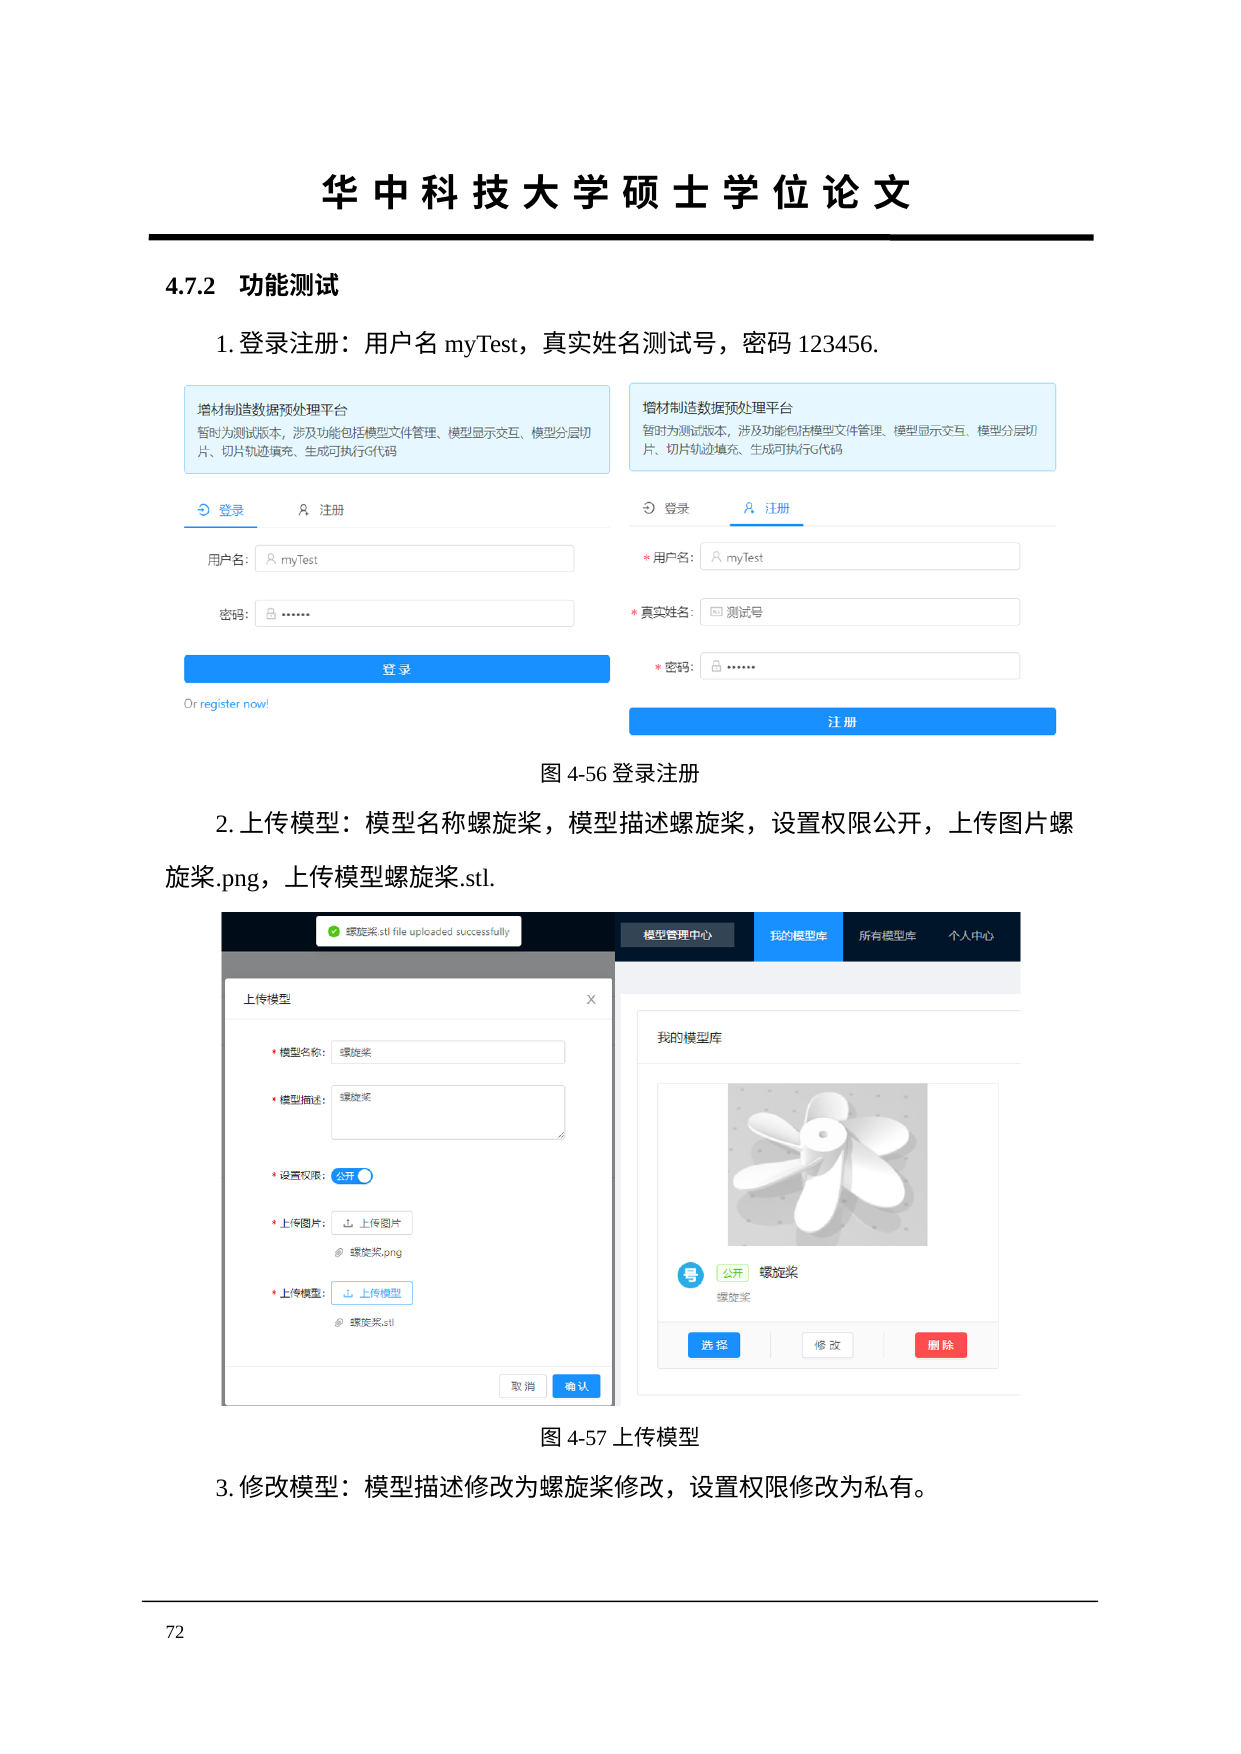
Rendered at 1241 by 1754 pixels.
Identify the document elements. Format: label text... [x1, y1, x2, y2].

picture [219, 911, 1021, 1406]
subtitle 功能测试 [165, 266, 1075, 302]
picture [181, 377, 1059, 742]
list 上传模型：模型名称螺旋桨，模型描述螺旋桨，设置权限公开，上传图片螺旋桨.png，上传模型螺旋桨.stl. [165, 803, 1075, 894]
list 修改模型：模型描述修改为螺旋桨修改，设置权限修改为私有。 [165, 1467, 1075, 1503]
list 登录注册：用户名myTest，真实姓名测试号，密码123456. [165, 323, 1075, 359]
